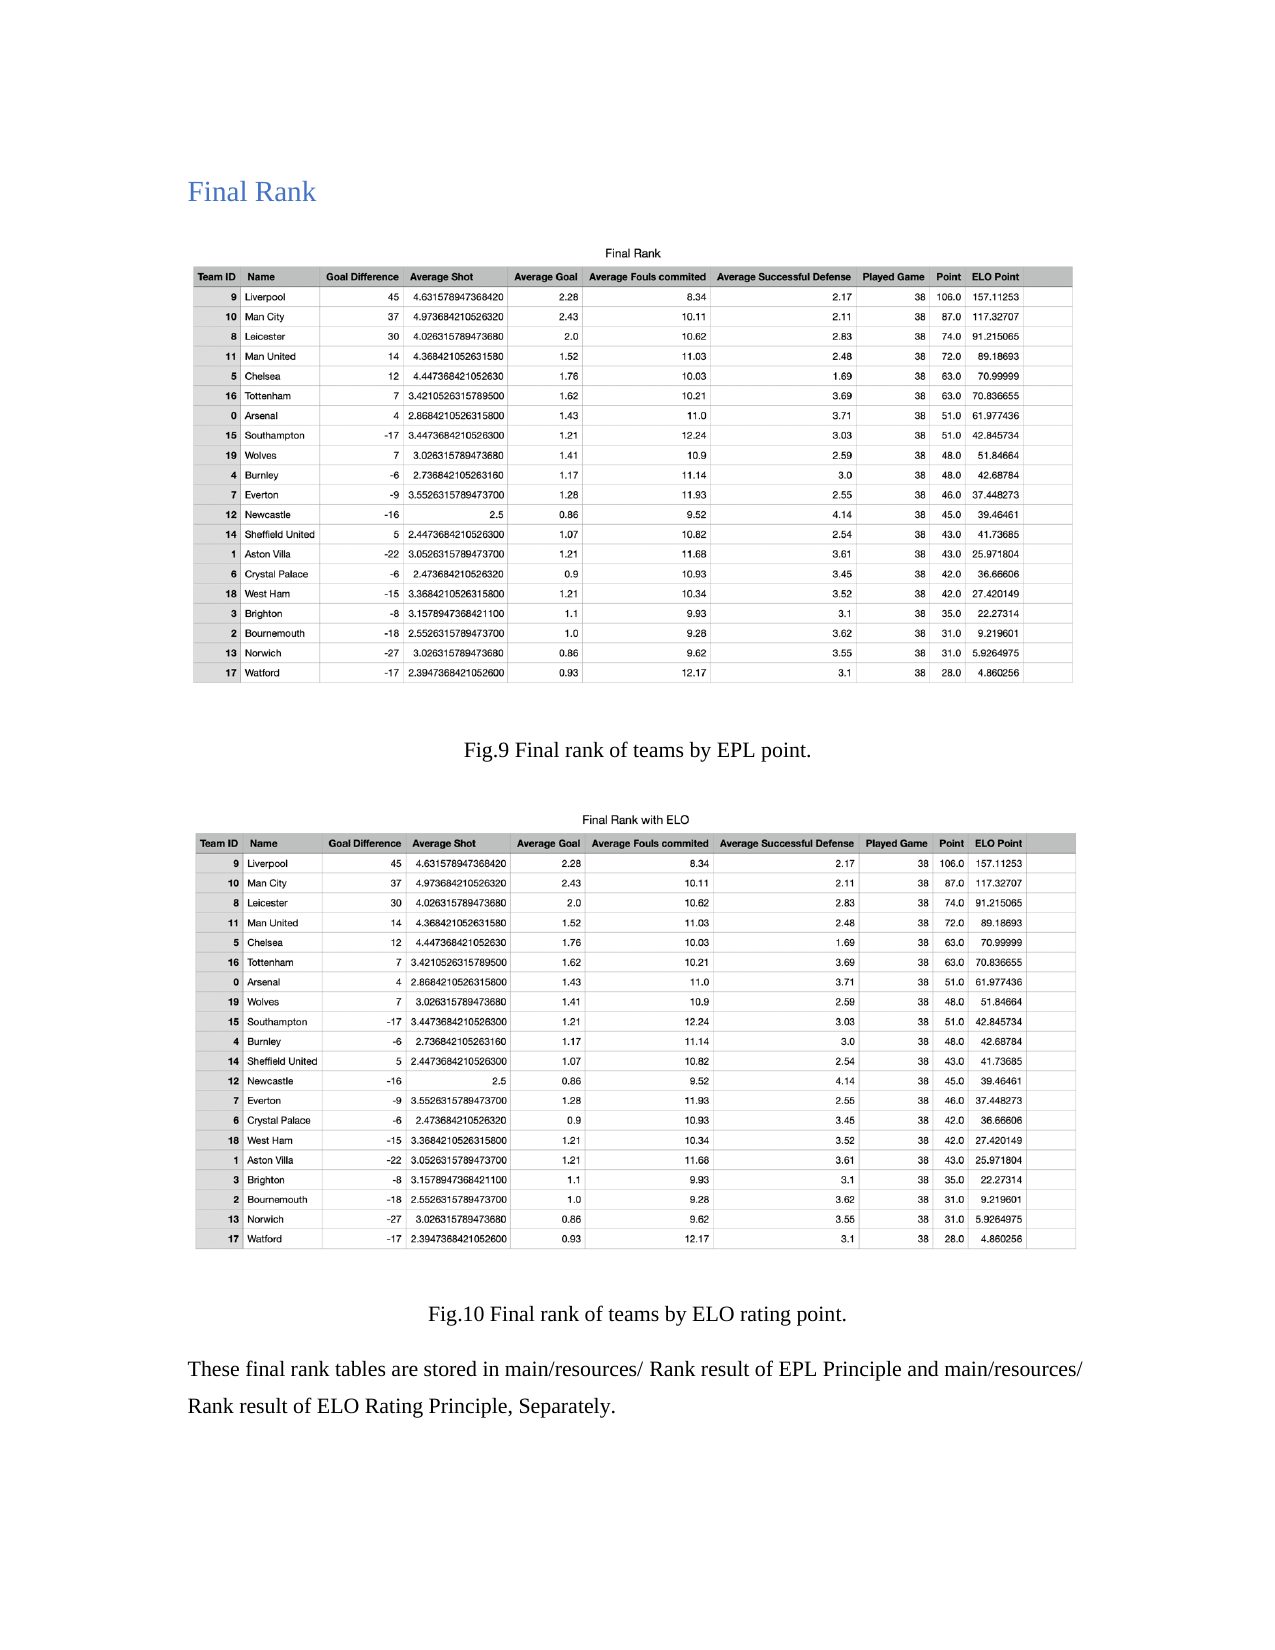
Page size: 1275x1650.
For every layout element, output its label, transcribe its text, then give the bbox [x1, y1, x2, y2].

picture [187, 788, 1088, 1265]
subtitle Final Rank [187, 159, 1087, 223]
text These final rank tables are stored in main/resources/ Rank result of EPL Principle and main/resources/ Rank result of ELO Rating Principle, Separately. [187, 1352, 1087, 1422]
picture [187, 223, 1088, 702]
text Fig.10 Final rank of teams by ELO rating point. [187, 1298, 1087, 1330]
text Fig.9 Final rank of teams by EPL point. [187, 733, 1087, 766]
